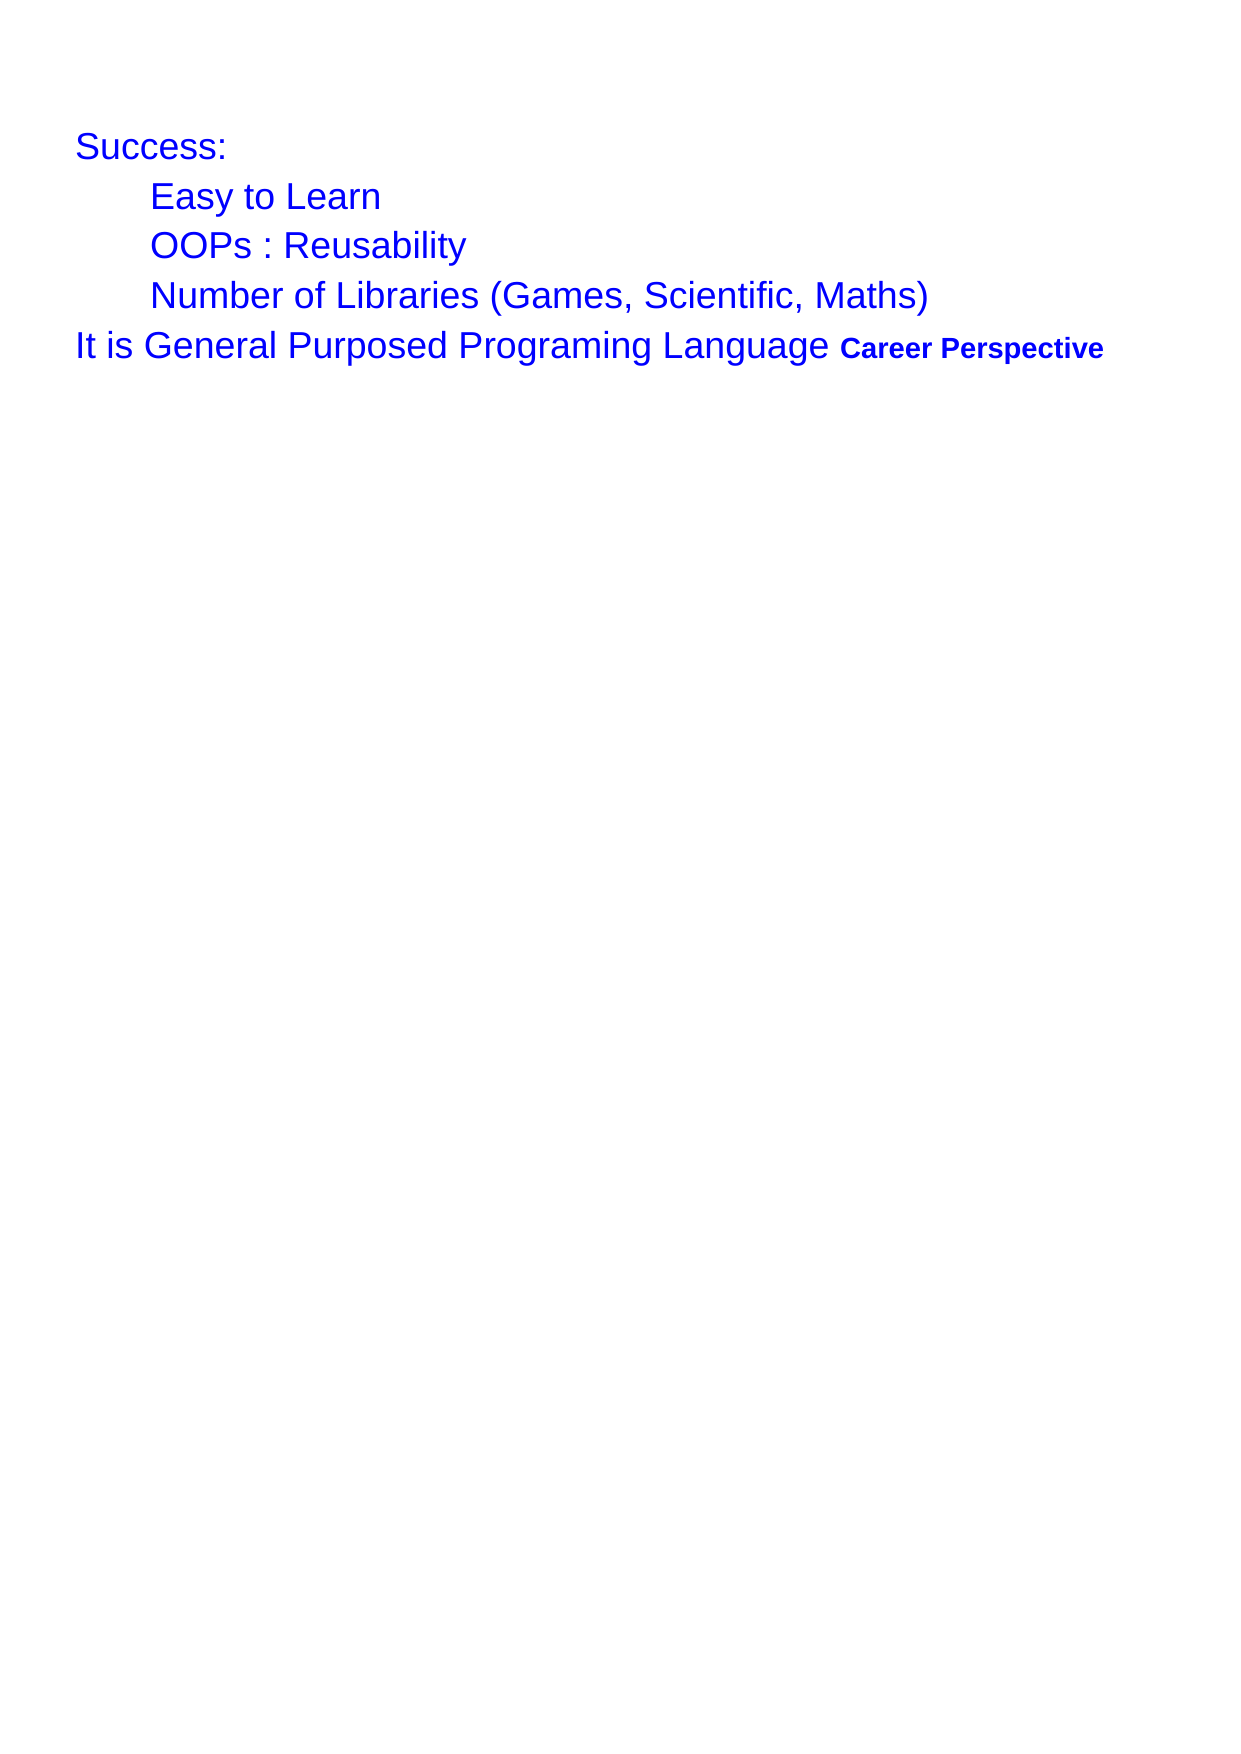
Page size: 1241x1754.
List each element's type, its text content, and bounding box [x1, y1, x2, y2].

text Number of Libraries (Games, Scientific, Maths) [75, 273, 1165, 316]
text Easy to Learn [75, 174, 1165, 217]
text OOPs : Reusability [75, 224, 1165, 267]
text Success: [75, 124, 1165, 168]
text It is General Purposed Programing Language Career Perspective [75, 323, 1165, 366]
